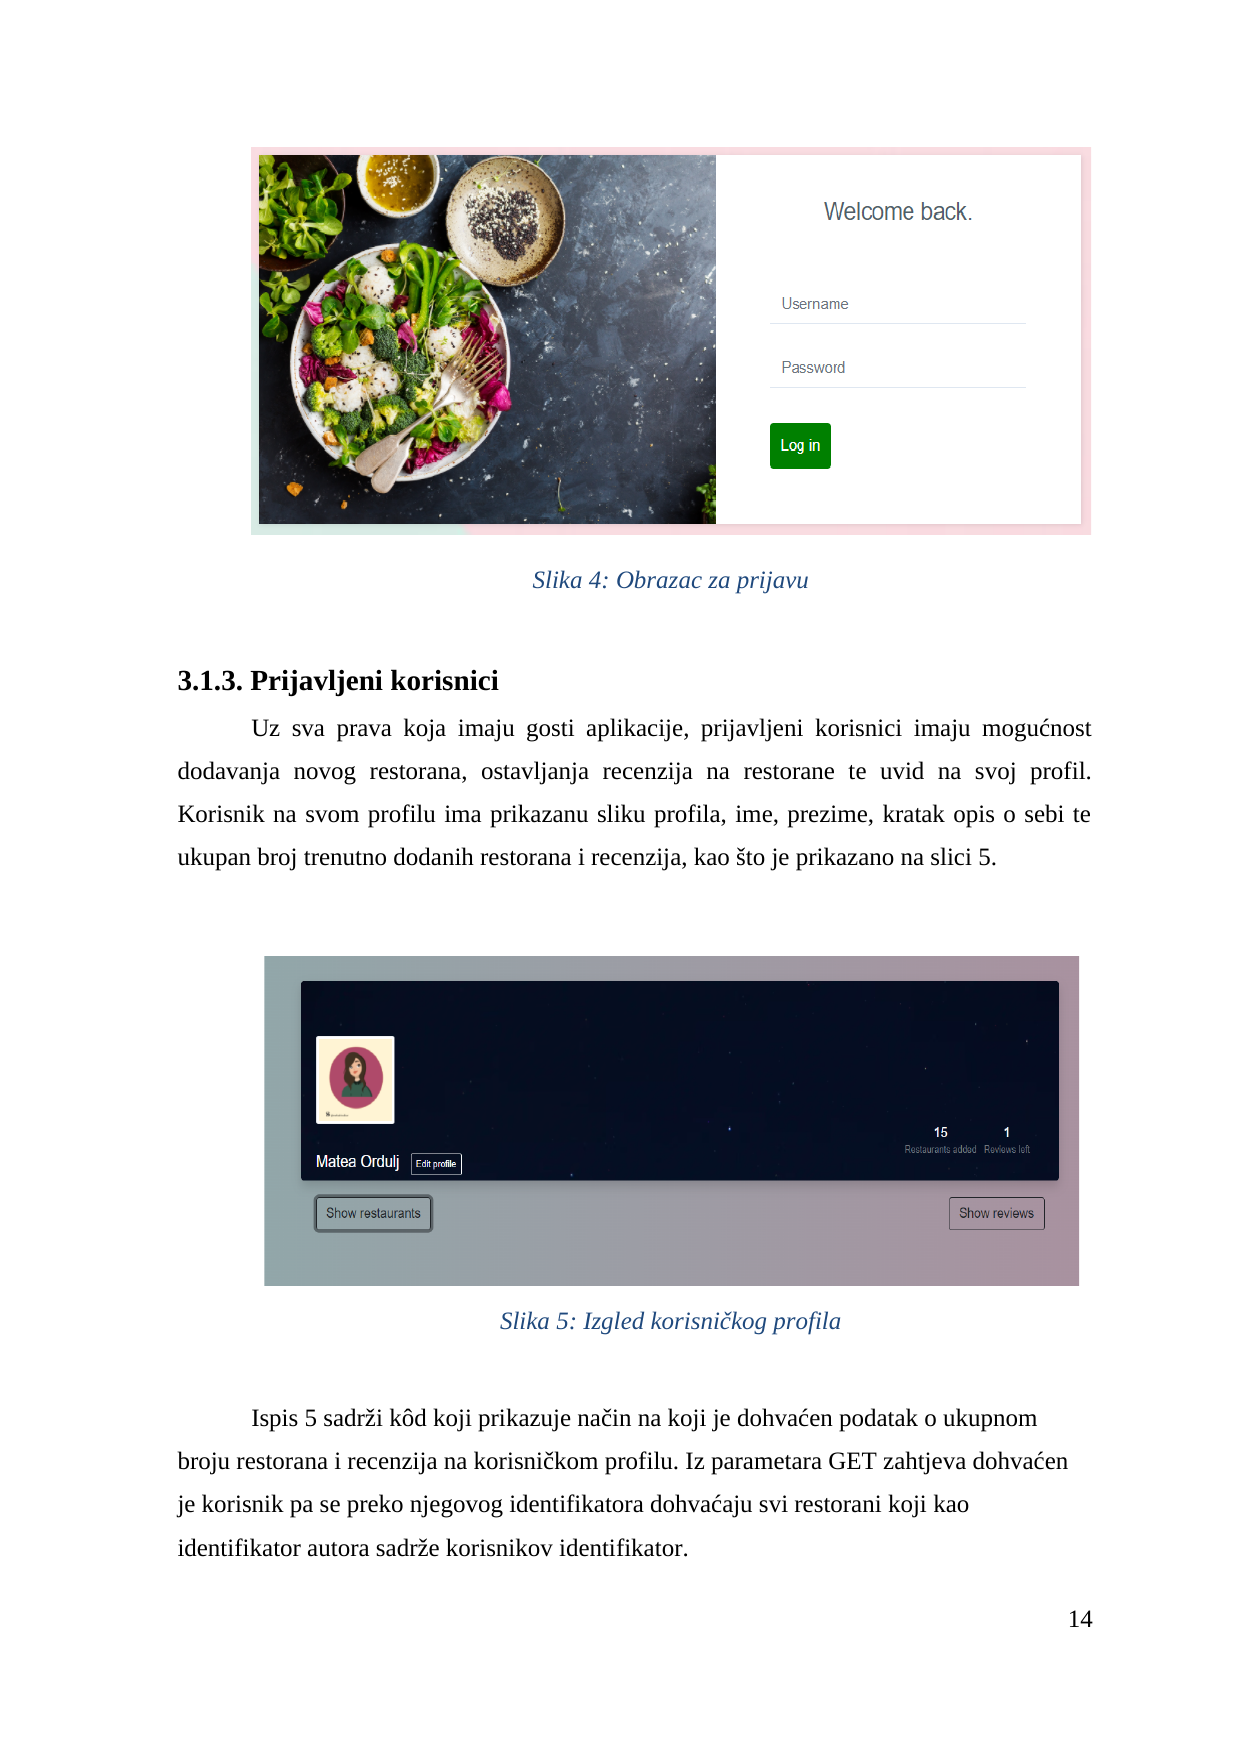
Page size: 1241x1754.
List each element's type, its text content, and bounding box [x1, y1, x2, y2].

text Slika 4: Obrazac za prijavu [177, 565, 1092, 594]
text Slika 5: Izgled korisničkog profila [177, 1306, 1092, 1335]
text Uz sva prava koja imaju gosti aplikacije, prijavljeni korisnici imaju mogućnost dodavanja novog restorana, ostavljanja recenzija na restorane te uvid na svoj profil. Korisnik na svom profilu ima prikazanu sliku profila, ime, prezime, kratak opis o sebi te ukupan broj trenutno dodanih restorana i recenzija, kao što je prikazano na slici 5. [177, 713, 1092, 871]
picture [251, 147, 1092, 535]
subtitle 3.1.3. Prijavljeni korisnici [177, 663, 1092, 696]
text Ispis 5 sadrži kôd koji prikazuje način na koji je dohvaćen podatak o ukupnom broju restorana i recenzija na korisničkom profilu. Iz parametara GET zahtjeva dohvaćen je korisnik pa se preko njegovog identifikatora dohvaćaju svi restorani koji kao identifikator autora sadrže korisnikov identifikator. [177, 1403, 1092, 1561]
picture [264, 956, 1080, 1286]
